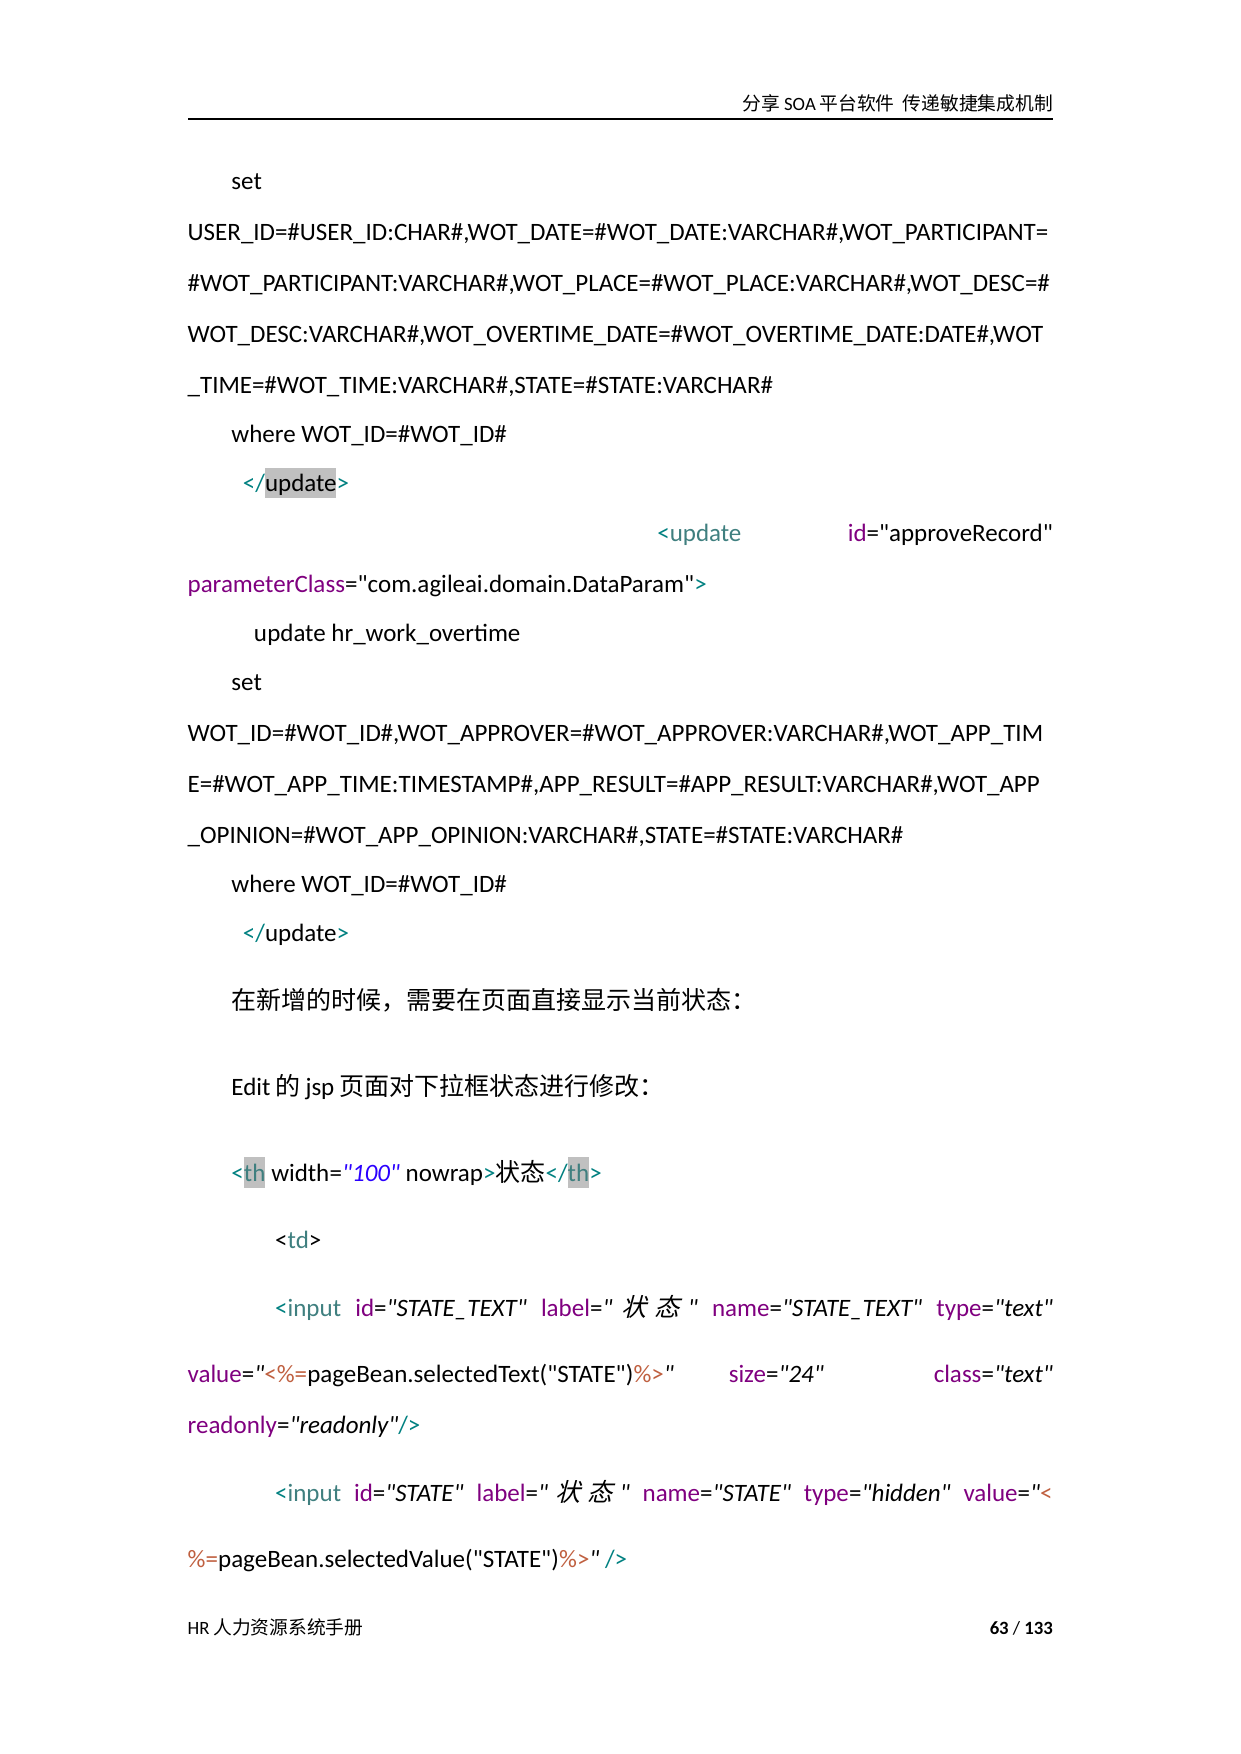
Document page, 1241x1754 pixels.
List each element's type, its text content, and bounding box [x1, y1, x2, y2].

text </update> [187, 466, 1053, 500]
text <input id="STATE" label="状态" name="STATE" type="hidden" value="<%=pageBean.selectedValue("STATE")%>" /> [187, 1457, 1053, 1576]
text where WOT_ID=#WOT_ID# [187, 866, 1053, 900]
text where WOT_ID=#WOT_ID# [187, 417, 1053, 451]
text <input id="STATE_TEXT" label="状态" name="STATE_TEXT" type="text" value="<%=pageBean.selectedText("STATE")%>" size="24" class="text" readonly="readonly"/> [187, 1272, 1053, 1442]
text Edit的jsp页面对下拉框状态进行修改： [187, 1051, 1053, 1119]
text set WOT_ID=#WOT_ID#,WOT_APPROVER=#WOT_APPROVER:VARCHAR#,WOT_APP_TIME=#WOT_APP_TIME:TIMESTAMP#,APP_RESULT=#APP_RESULT:VARCHAR#,WOT_APP_OPINION=#WOT_APP_OPINION:VARCHAR#,STATE=#STATE:VARCHAR# [187, 664, 1053, 851]
text <td> [187, 1223, 1053, 1257]
text 在新增的时候，需要在页面直接显示当前状态： [187, 965, 1053, 1033]
text </update> [187, 916, 1053, 949]
text <update id="approveRecord" parameterClass="com.agileai.domain.DataParam"> [187, 515, 1053, 600]
text update hr_work_overtime [187, 615, 1053, 649]
text set USER_ID=#USER_ID:CHAR#,WOT_DATE=#WOT_DATE:VARCHAR#,WOT_PARTICIPANT=#WOT_PARTICIPANT:VARCHAR#,WOT_PLACE=#WOT_PLACE:VARCHAR#,WOT_DESC=#WOT_DESC:VARCHAR#,WOT_OVERTIME_DATE=#WOT_OVERTIME_DATE:DATE#,WOT_TIME=#WOT_TIME:VARCHAR#,STATE=#STATE:VARCHAR# [187, 164, 1053, 402]
text <th width="100" nowrap>状态</th> [187, 1137, 1053, 1205]
